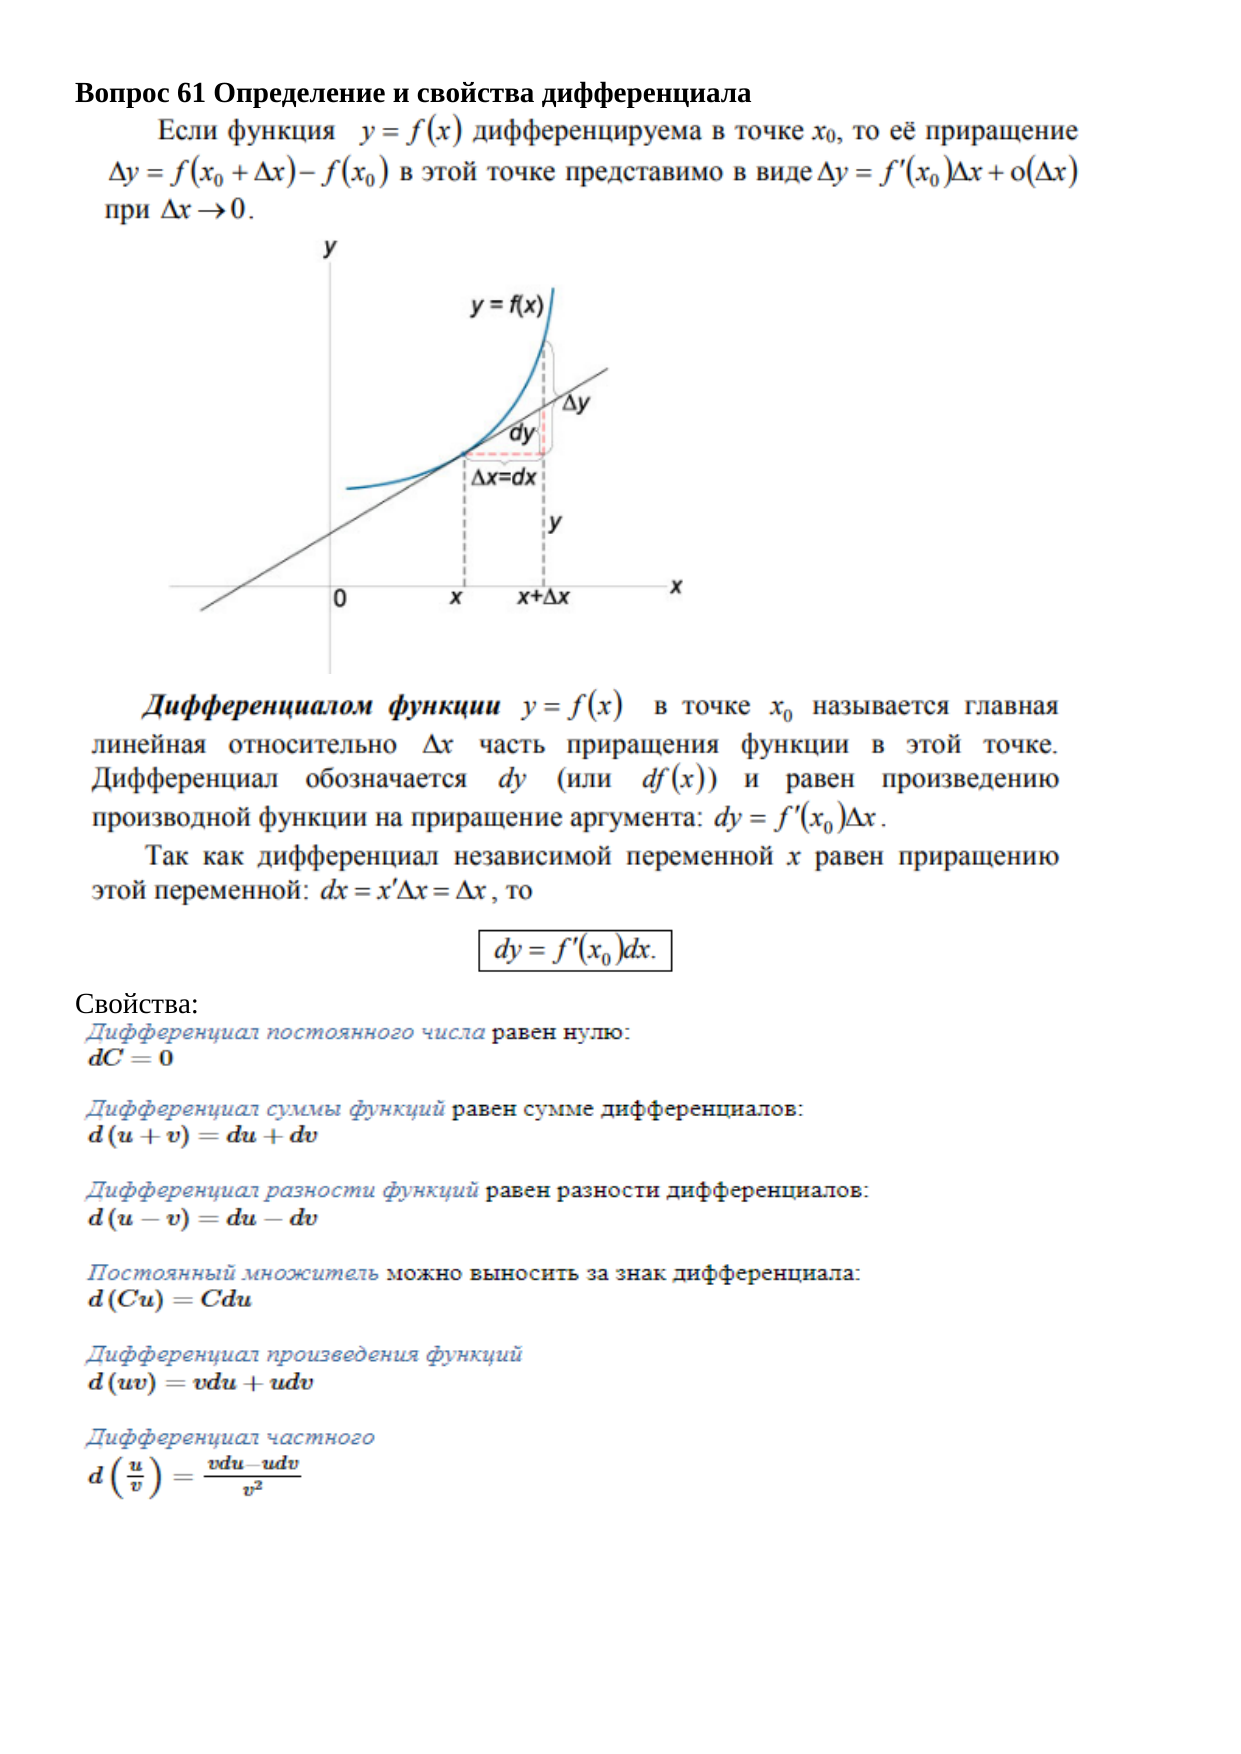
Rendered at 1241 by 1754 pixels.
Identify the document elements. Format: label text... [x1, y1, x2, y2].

picture [75, 108, 1109, 986]
picture [75, 1019, 963, 1515]
text Свойства: [75, 986, 1165, 1019]
text Вопрос 61 Определение и свойства дифференциала [75, 75, 1165, 108]
